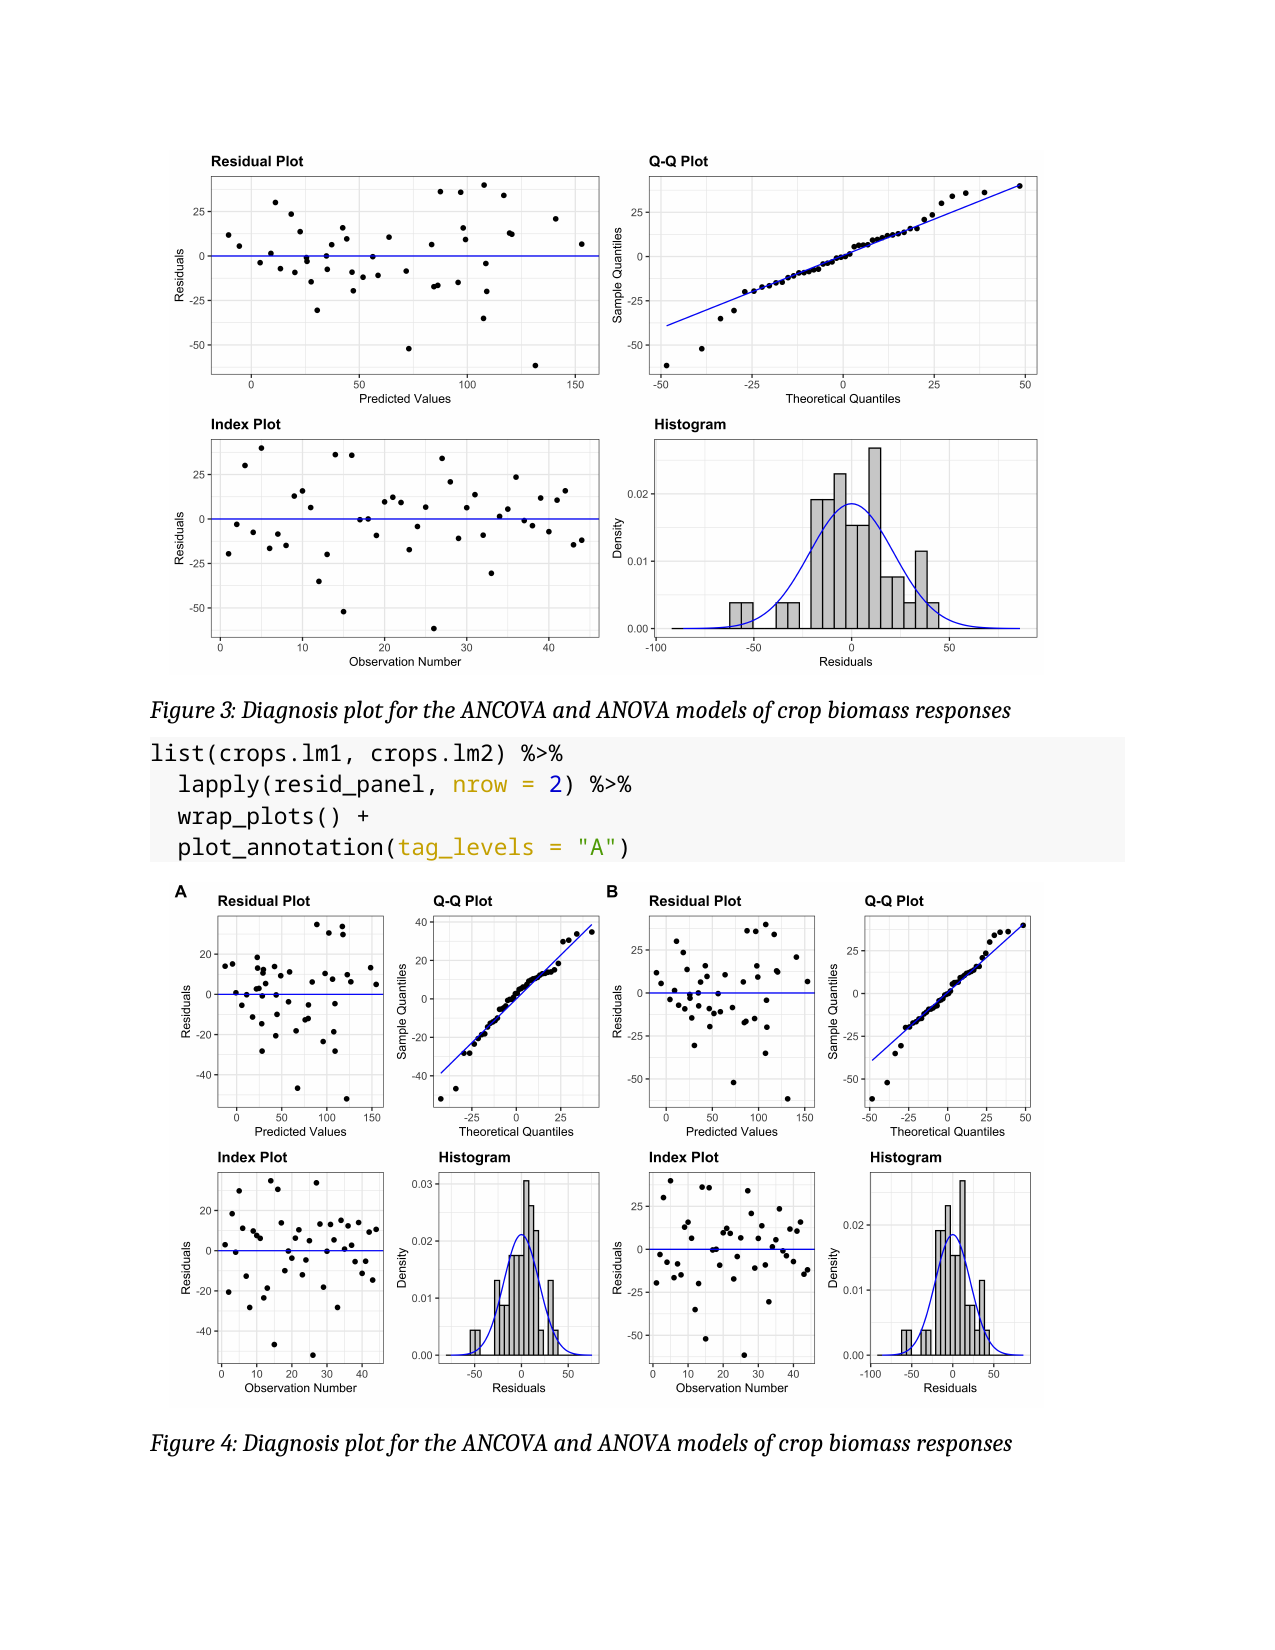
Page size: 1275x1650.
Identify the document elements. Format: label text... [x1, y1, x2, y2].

text list(crops.lm1, crops.lm2) %>% lapply(resid_panel, nrow = 2) %>% wrap_plots() + plot_annotation(tag_levels = "A") [150, 737, 1125, 862]
picture [168, 882, 1044, 1408]
text Figure 3: Diagnosis plot for the ANCOVA and ANOVA models of crop biomass responses [150, 696, 1125, 724]
text Figure 4: Diagnosis plot for the ANCOVA and ANOVA models of crop biomass responses [150, 1429, 1125, 1457]
picture [168, 150, 1044, 675]
